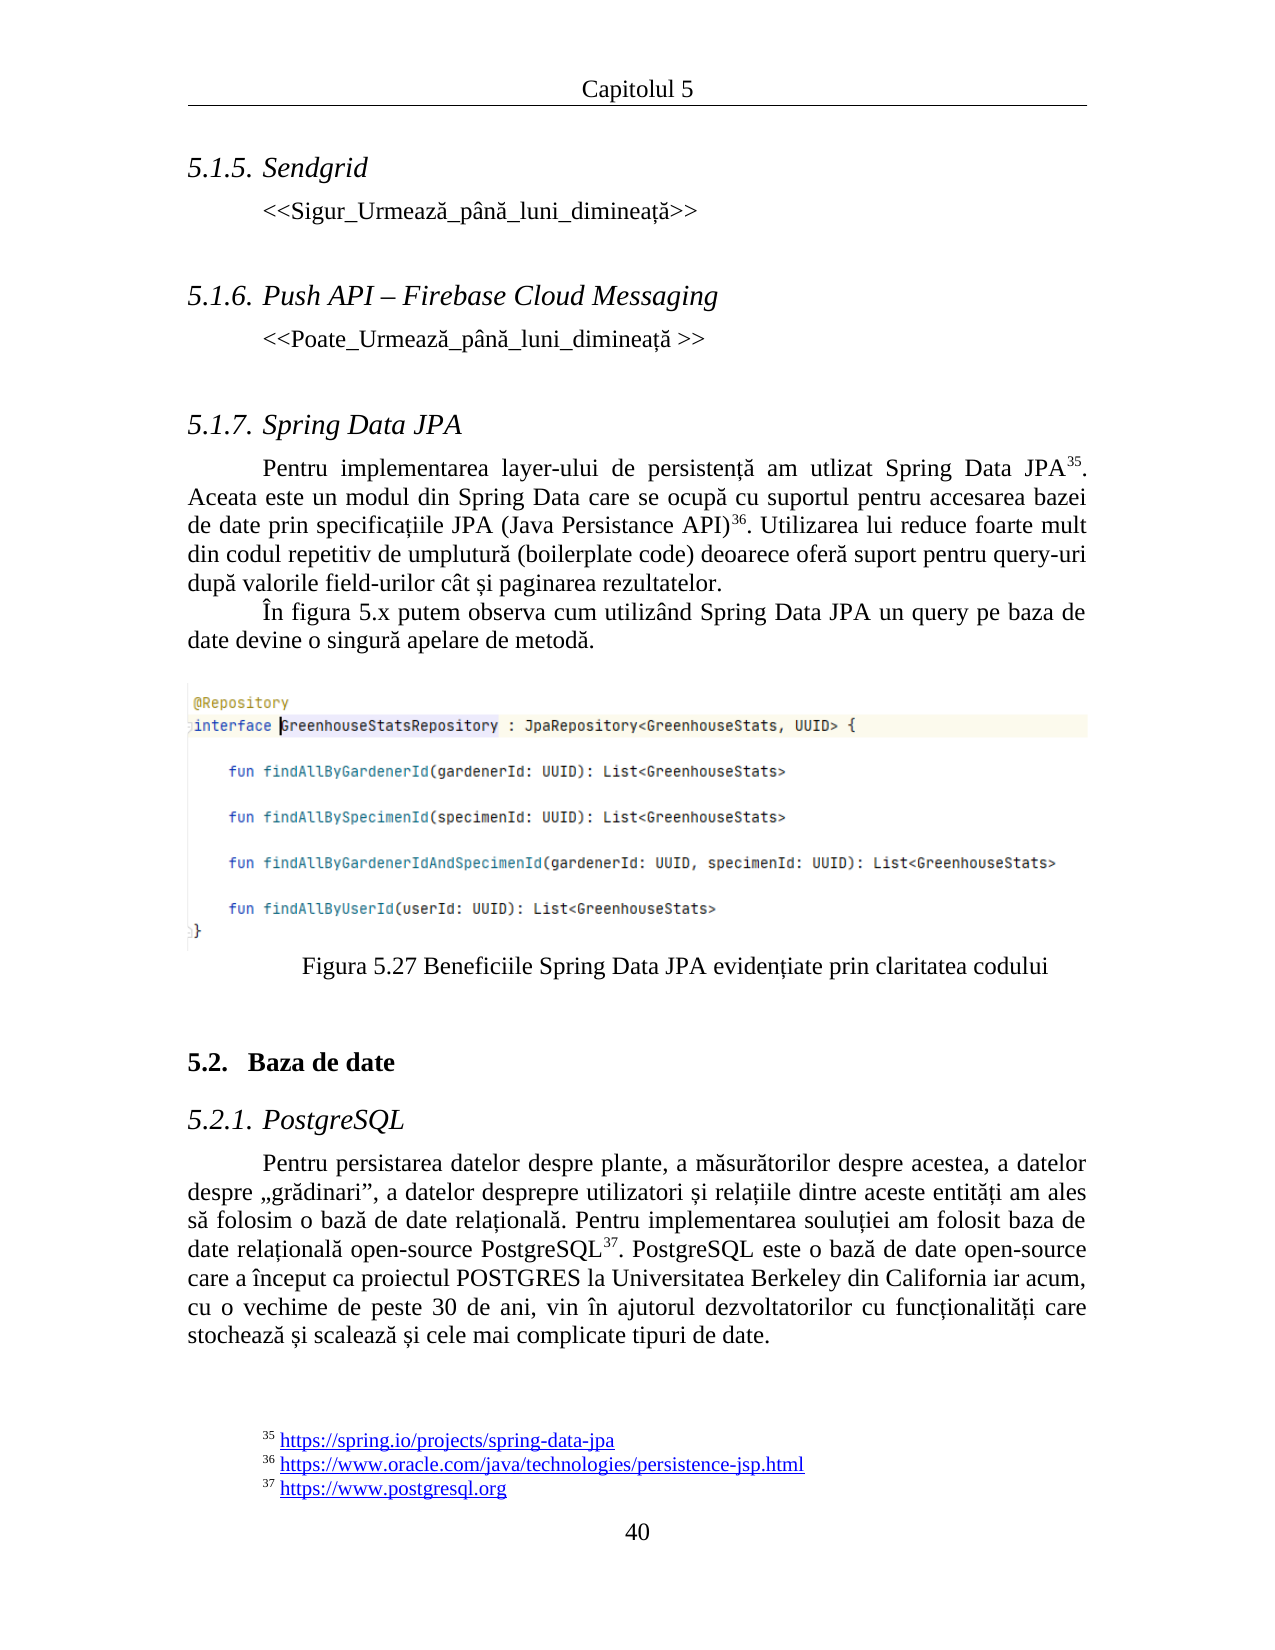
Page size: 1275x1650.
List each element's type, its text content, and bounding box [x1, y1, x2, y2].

text <<Sigur_Urmează_până_luni_dimineață>> [187, 196, 1087, 225]
text <<Poate_Urmează_până_luni_dimineață >> [187, 324, 1087, 353]
subtitle Baza de date [187, 1046, 1087, 1077]
subtitle PostgreSQL [187, 1102, 1087, 1135]
subtitle Sendgrid [187, 150, 1087, 183]
subtitle Spring Data JPA [187, 407, 1087, 441]
text Pentru persistarea datelor despre plante, a măsurătorilor despre acestea, a datelor despre „grădinari”, a datelor desprepre utilizatori și relațiile dintre aceste entități am ales să folosim o bază de date relațională. Pentru implementarea souluției am folosit baza de date relațională open-source PostgreSQL. PostgreSQL este o bază de date open-source care a început ca proiectul POSTGRES la Universitatea Berkeley din California iar acum, cu o vechime de peste 30 de ani, vin în ajutorul dezvoltatorilor cu funcționalități care stochează și scalează și cele mai complicate tipuri de date. [187, 1148, 1087, 1349]
picture [187, 683, 1088, 951]
text Pentru implementarea layer-ului de persistență am utlizat Spring Data JPA. Aceata este un modul din Spring Data care se ocupă cu suportul pentru accesarea bazei de date prin specificațiile JPA (Java Persistance API). Utilizarea lui reduce foarte mult din codul repetitiv de umplutură (boilerplate code) deoarece oferă suport pentru query-uri după valorile field-urilor cât și paginarea rezultatelor. [187, 453, 1087, 597]
subtitle Push API – Firebase Cloud Messaging [187, 278, 1087, 312]
text În figura 5.x putem observa cum utilizând Spring Data JPA un query pe baza de date devine o singură apelare de metodă. [187, 597, 1087, 654]
